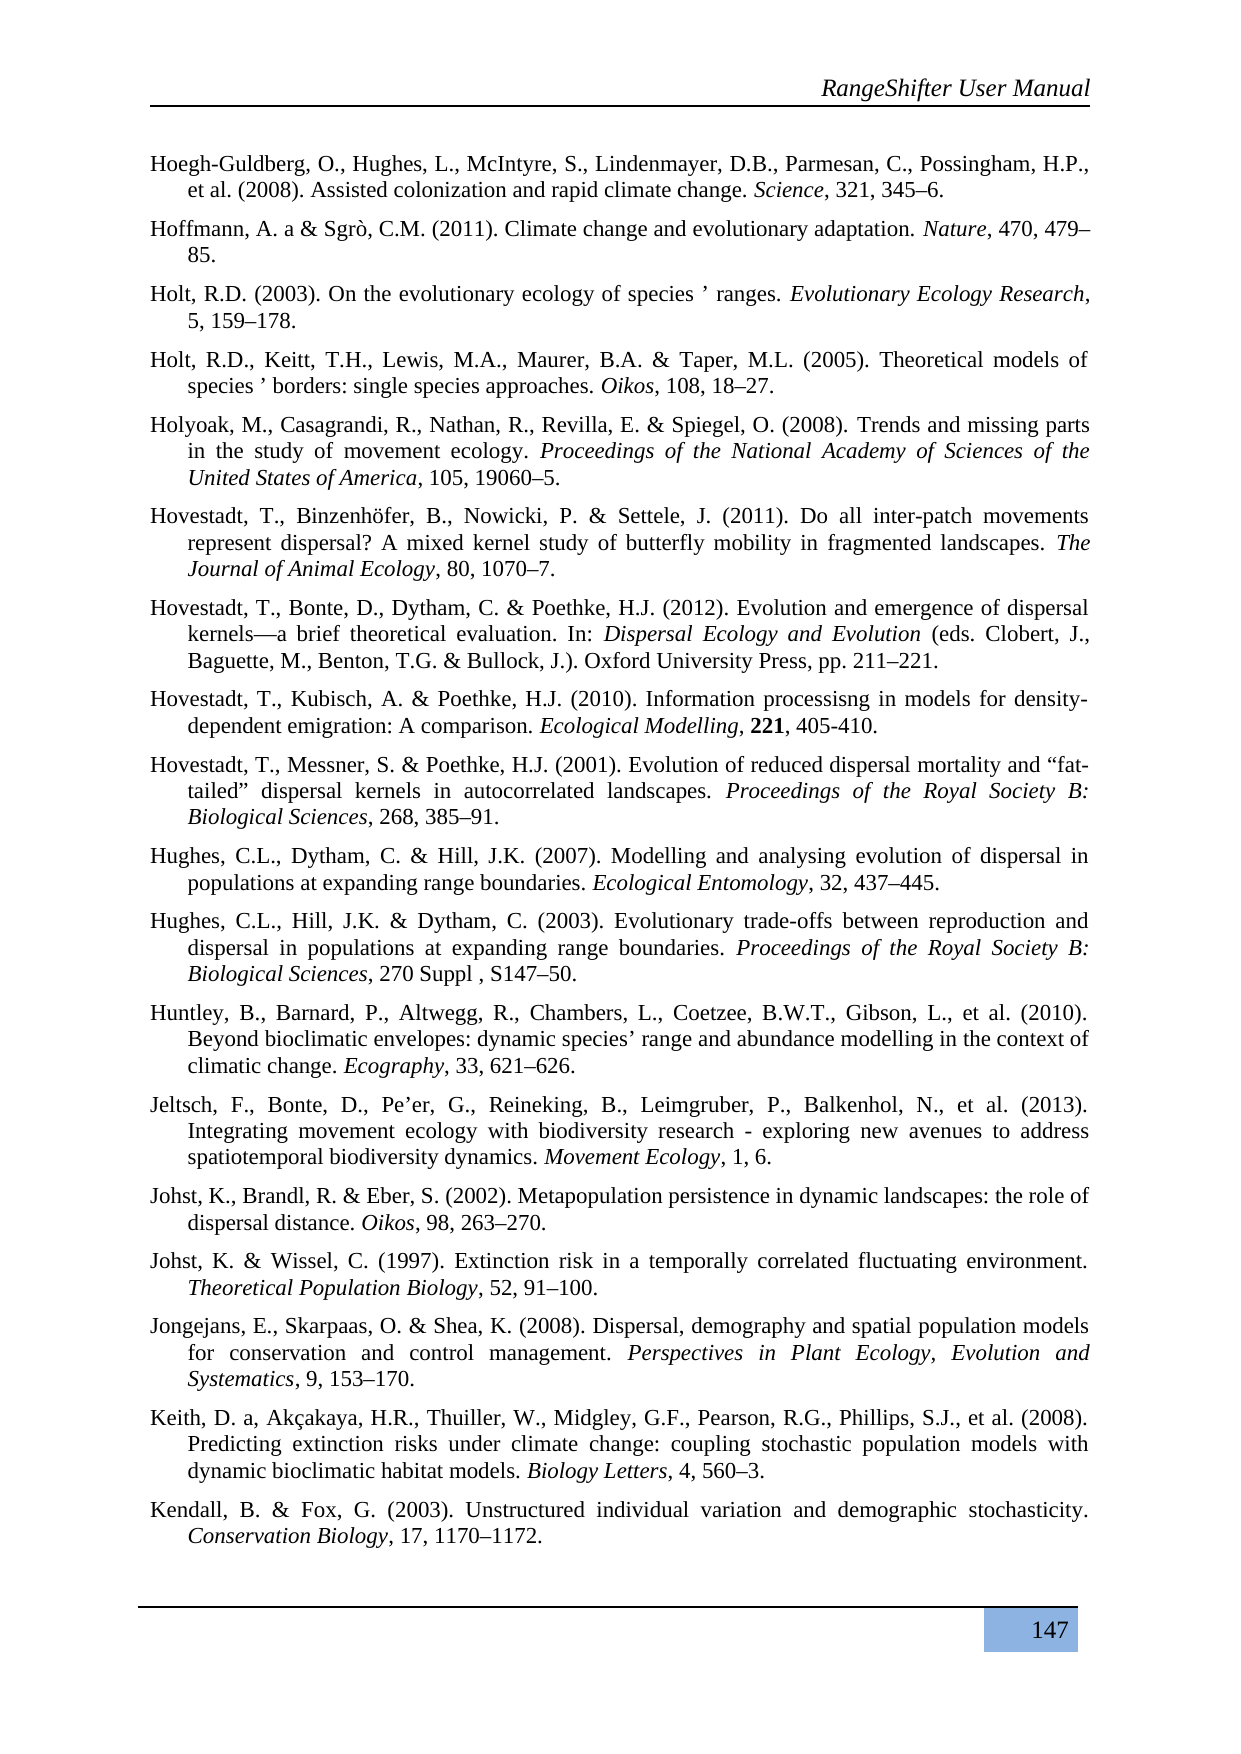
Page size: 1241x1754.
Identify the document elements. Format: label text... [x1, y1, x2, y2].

text Johst, K. & Wissel, C. (1997). Extinction risk in a temporally correlated fluctuating environment. Theoretical Population Biology, 52, 91–100. [150, 1247, 1090, 1300]
text Holt, R.D., Keitt, T.H., Lewis, M.A., Maurer, B.A. & Taper, M.L. (2005). Theoretical models of species ’ borders: single species approaches. Oikos, 108, 18–27. [150, 346, 1090, 398]
text Holyoak, M., Casagrandi, R., Nathan, R., Revilla, E. & Spiegel, O. (2008). Trends and missing parts in the study of movement ecology. Proceedings of the National Academy of Sciences of the United States of America, 105, 19060–5. [150, 411, 1090, 490]
text Hoffmann, A. a & Sgrò, C.M. (2011). Climate change and evolutionary adaptation. Nature, 470, 479–85. [150, 215, 1090, 268]
text Hovestadt, T., Binzenhöfer, B., Nowicki, P. & Settele, J. (2011). Do all inter-patch movements represent dispersal? A mixed kernel study of butterfly mobility in fragmented landscapes. The Journal of Animal Ecology, 80, 1070–7. [150, 502, 1090, 581]
text Jongejans, E., Skarpaas, O. & Shea, K. (2008). Dispersal, demography and spatial population models for conservation and control management. Perspectives in Plant Ecology, Evolution and Systematics, 9, 153–170. [150, 1313, 1090, 1392]
text Hovestadt, T., Messner, S. & Poethke, H.J. (2001). Evolution of reduced dispersal mortality and “fat-tailed” dispersal kernels in autocorrelated landscapes. Proceedings of the Royal Society B: Biological Sciences, 268, 385–91. [150, 751, 1090, 830]
text Holt, R.D. (2003). On the evolutionary ecology of species ’ ranges. Evolutionary Ecology Research, 5, 159–178. [150, 280, 1090, 333]
text Hughes, C.L., Hill, J.K. & Dytham, C. (2003). Evolutionary trade-offs between reproduction and dispersal in populations at expanding range boundaries. Proceedings of the Royal Society B: Biological Sciences, 270 Suppl , S147–50. [150, 907, 1090, 987]
text Hughes, C.L., Dytham, C. & Hill, J.K. (2007). Modelling and analysing evolution of dispersal in populations at expanding range boundaries. Ecological Entomology, 32, 437–445. [150, 842, 1090, 895]
text Hoegh-Guldberg, O., Hughes, L., McIntyre, S., Lindenmayer, D.B., Parmesan, C., Possingham, H.P., et al. (2008). Assisted colonization and rapid climate change. Science, 321, 345–6. [150, 150, 1090, 203]
text Keith, D. a, Akçakaya, H.R., Thuiller, W., Midgley, G.F., Pearson, R.G., Phillips, S.J., et al. (2008). Predicting extinction risks under climate change: coupling stochastic population models with dynamic bioclimatic habitat models. Biology Letters, 4, 560–3. [150, 1404, 1090, 1483]
text Hovestadt, T., Bonte, D., Dytham, C. & Poethke, H.J. (2012). Evolution and emergence of dispersal kernels—a brief theoretical evaluation. In: Dispersal Ecology and Evolution (eds. Clobert, J., Baguette, M., Benton, T.G. & Bullock, J.). Oxford University Press, pp. 211–221. [150, 594, 1090, 673]
text Kendall, B. & Fox, G. (2003). Unstructured individual variation and demographic stochasticity. Conservation Biology, 17, 1170–1172. [150, 1496, 1090, 1548]
text Huntley, B., Barnard, P., Altwegg, R., Chambers, L., Coetzee, B.W.T., Gibson, L., et al. (2010). Beyond bioclimatic envelopes: dynamic species’ range and abundance modelling in the context of climatic change. Ecography, 33, 621–626. [150, 999, 1090, 1078]
text Johst, K., Brandl, R. & Eber, S. (2002). Metapopulation persistence in dynamic landscapes: the role of dispersal distance. Oikos, 98, 263–270. [150, 1182, 1090, 1235]
text Jeltsch, F., Bonte, D., Pe’er, G., Reineking, B., Leimgruber, P., Balkenhol, N., et al. (2013). Integrating movement ecology with biodiversity research - exploring new avenues to address spatiotemporal biodiversity dynamics. Movement Ecology, 1, 6. [150, 1091, 1090, 1170]
text Hovestadt, T., Kubisch, A. & Poethke, H.J. (2010). Information processisng in models for density-dependent emigration: A comparison. Ecological Modelling, 221, 405-410. [150, 686, 1090, 738]
